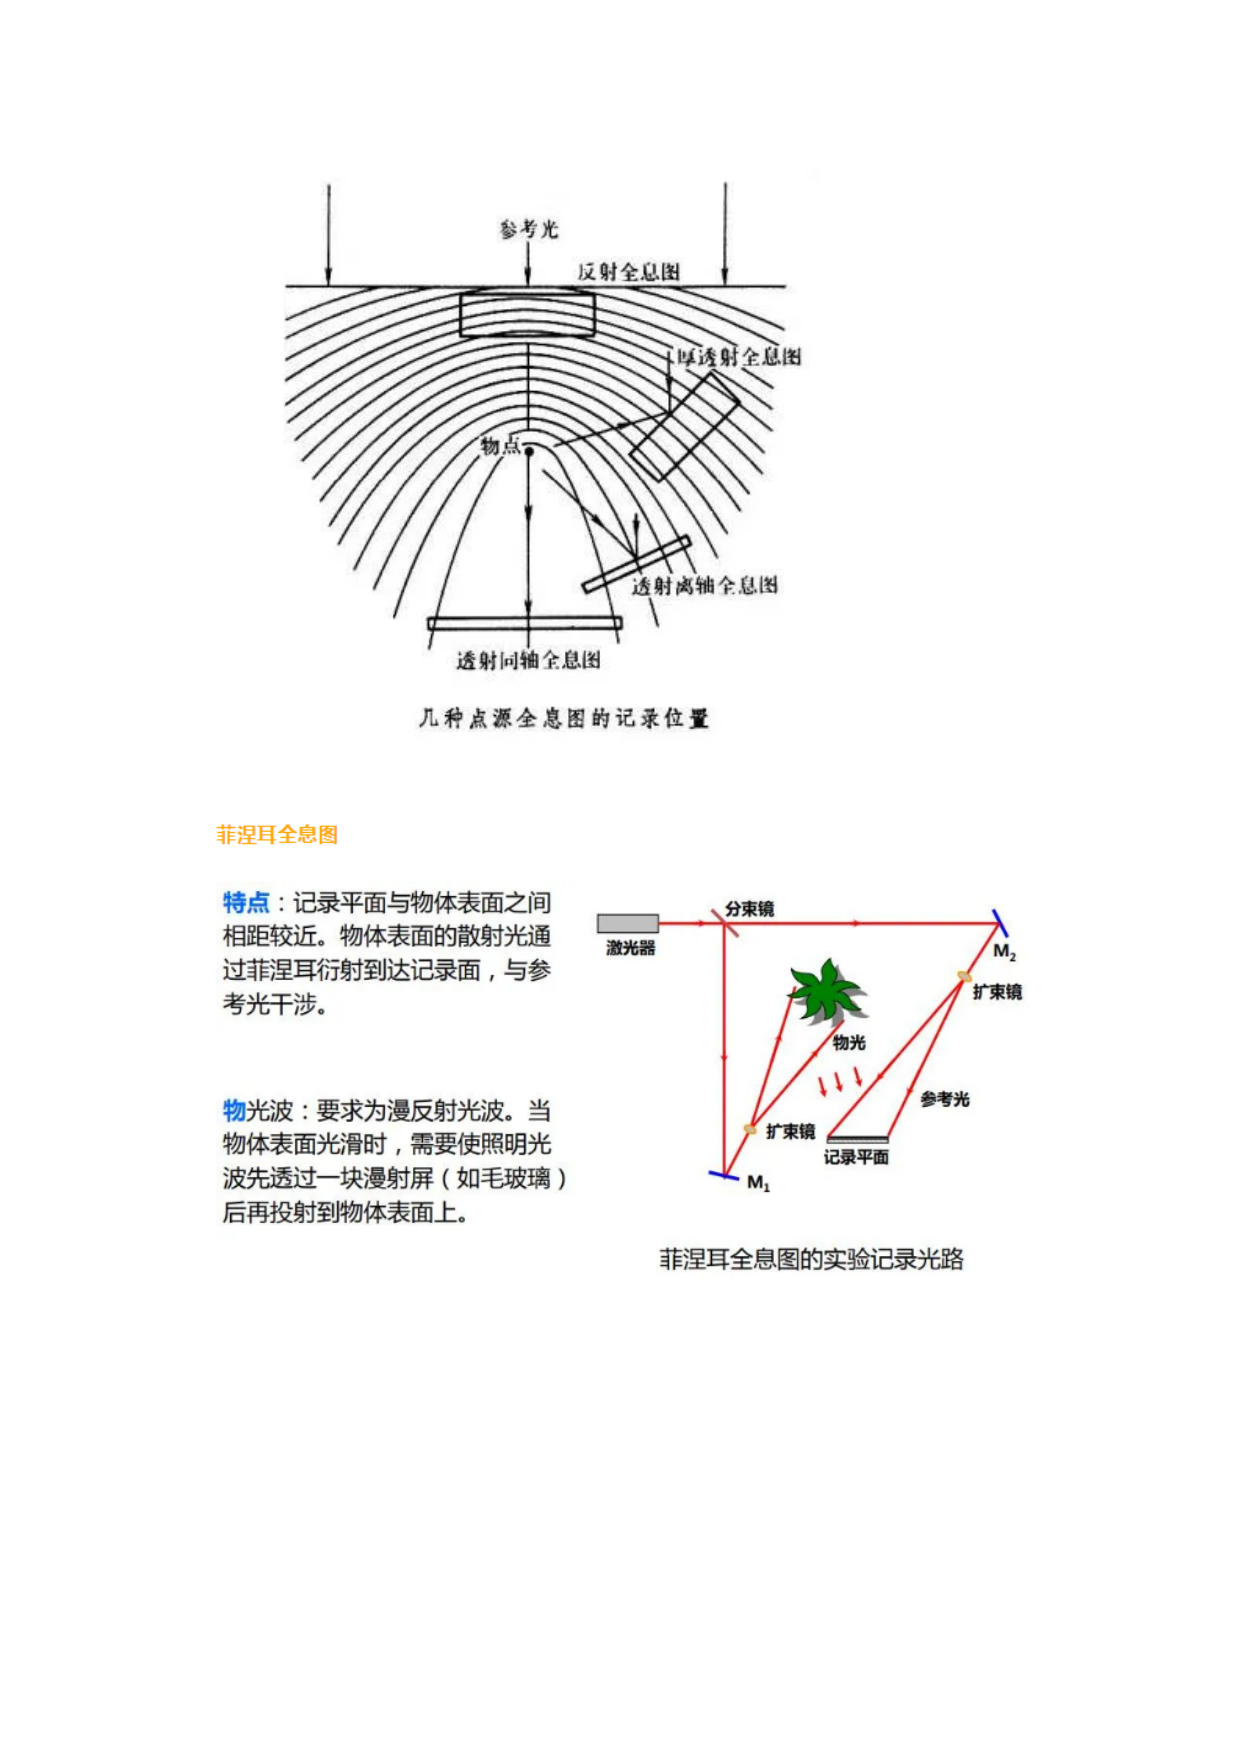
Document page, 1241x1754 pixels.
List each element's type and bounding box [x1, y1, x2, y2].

picture [187, 812, 1053, 1281]
picture [187, 162, 916, 751]
